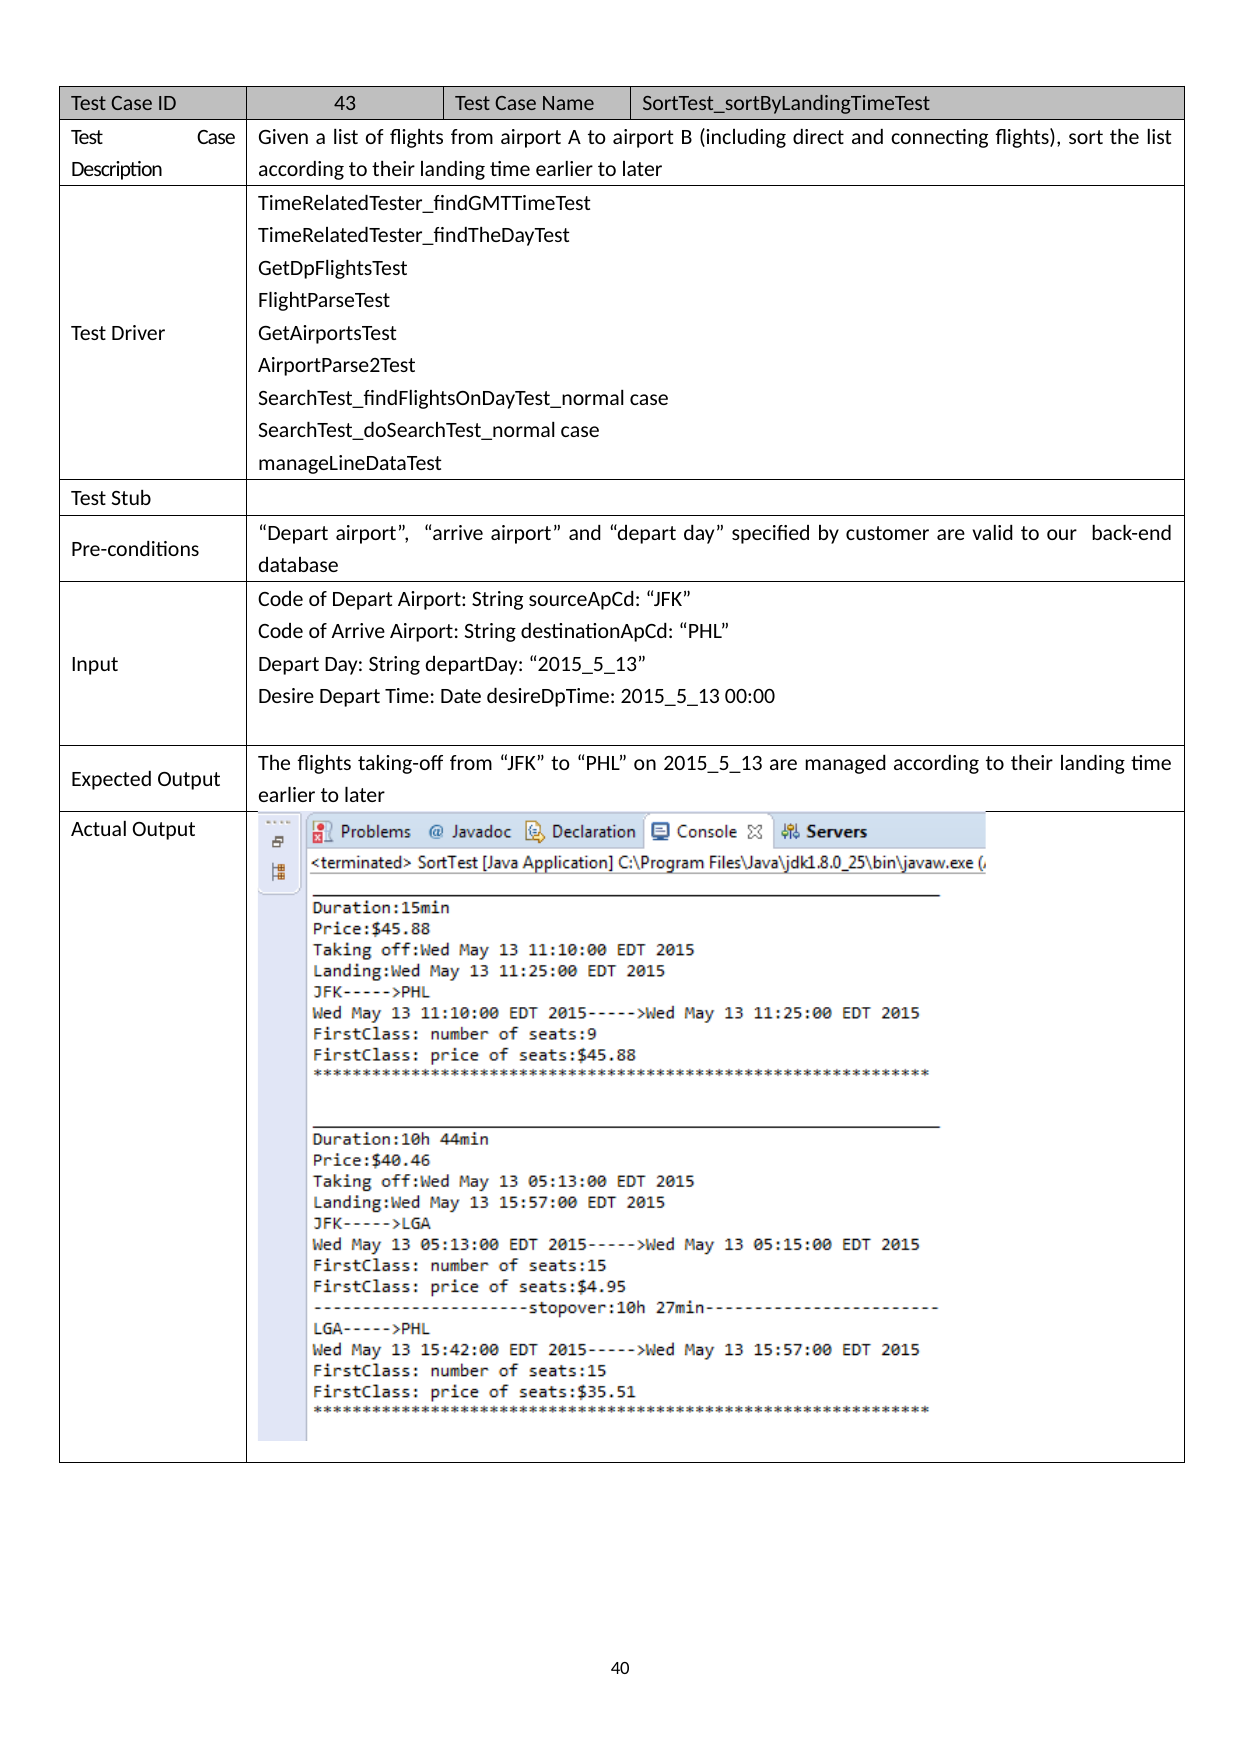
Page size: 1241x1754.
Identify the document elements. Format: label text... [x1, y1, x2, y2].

table_cell The flights taking-off from “JFK” to “PHL” on 2015_5_13 are managed according to their landing time earlier to later [247, 746, 1184, 811]
table_header SortTest_sortByLandingTimeTest [631, 87, 1184, 119]
picture [257, 811, 986, 1441]
table_header 43 [247, 87, 443, 119]
table_cell Actual Output [60, 812, 246, 1462]
table_cell [247, 480, 1184, 515]
table_cell Test Case Description [60, 120, 246, 185]
table_cell “Depart airport”, “arrive airport” and “depart day” specified by customer are valid to our back-end database [247, 516, 1184, 581]
table_cell Given a list of flights from airport A to airport B (including direct and connecting flights), sort the list according to their landing time earlier to later [247, 120, 1184, 185]
table_cell Test Driver [60, 186, 246, 479]
table_cell Pre-conditions [60, 516, 246, 581]
table_cell [247, 812, 1184, 1462]
table_cell Expected Output [60, 746, 246, 811]
table_cell Input [60, 582, 246, 745]
table_header Test Case ID [60, 87, 246, 119]
table_cell Code of Depart Airport: String sourceApCd: “JFK” Code of Arrive Airport: String destinationApCd: “PHL” Depart Day: String departDay: “2015_5_13” Desire Depart Time: Date desireDpTime: 2015_5_13 00:00 [247, 582, 1184, 745]
table_cell TimeRelatedTester_findGMTTimeTest TimeRelatedTester_findTheDayTest GetDpFlightsTest FlightParseTest GetAirportsTest AirportParse2Test SearchTest_findFlightsOnDayTest_normal case SearchTest_doSearchTest_normal case manageLineDataTest [247, 186, 1184, 479]
table_cell Test Stub [60, 480, 246, 515]
table_header Test Case Name [444, 87, 630, 119]
